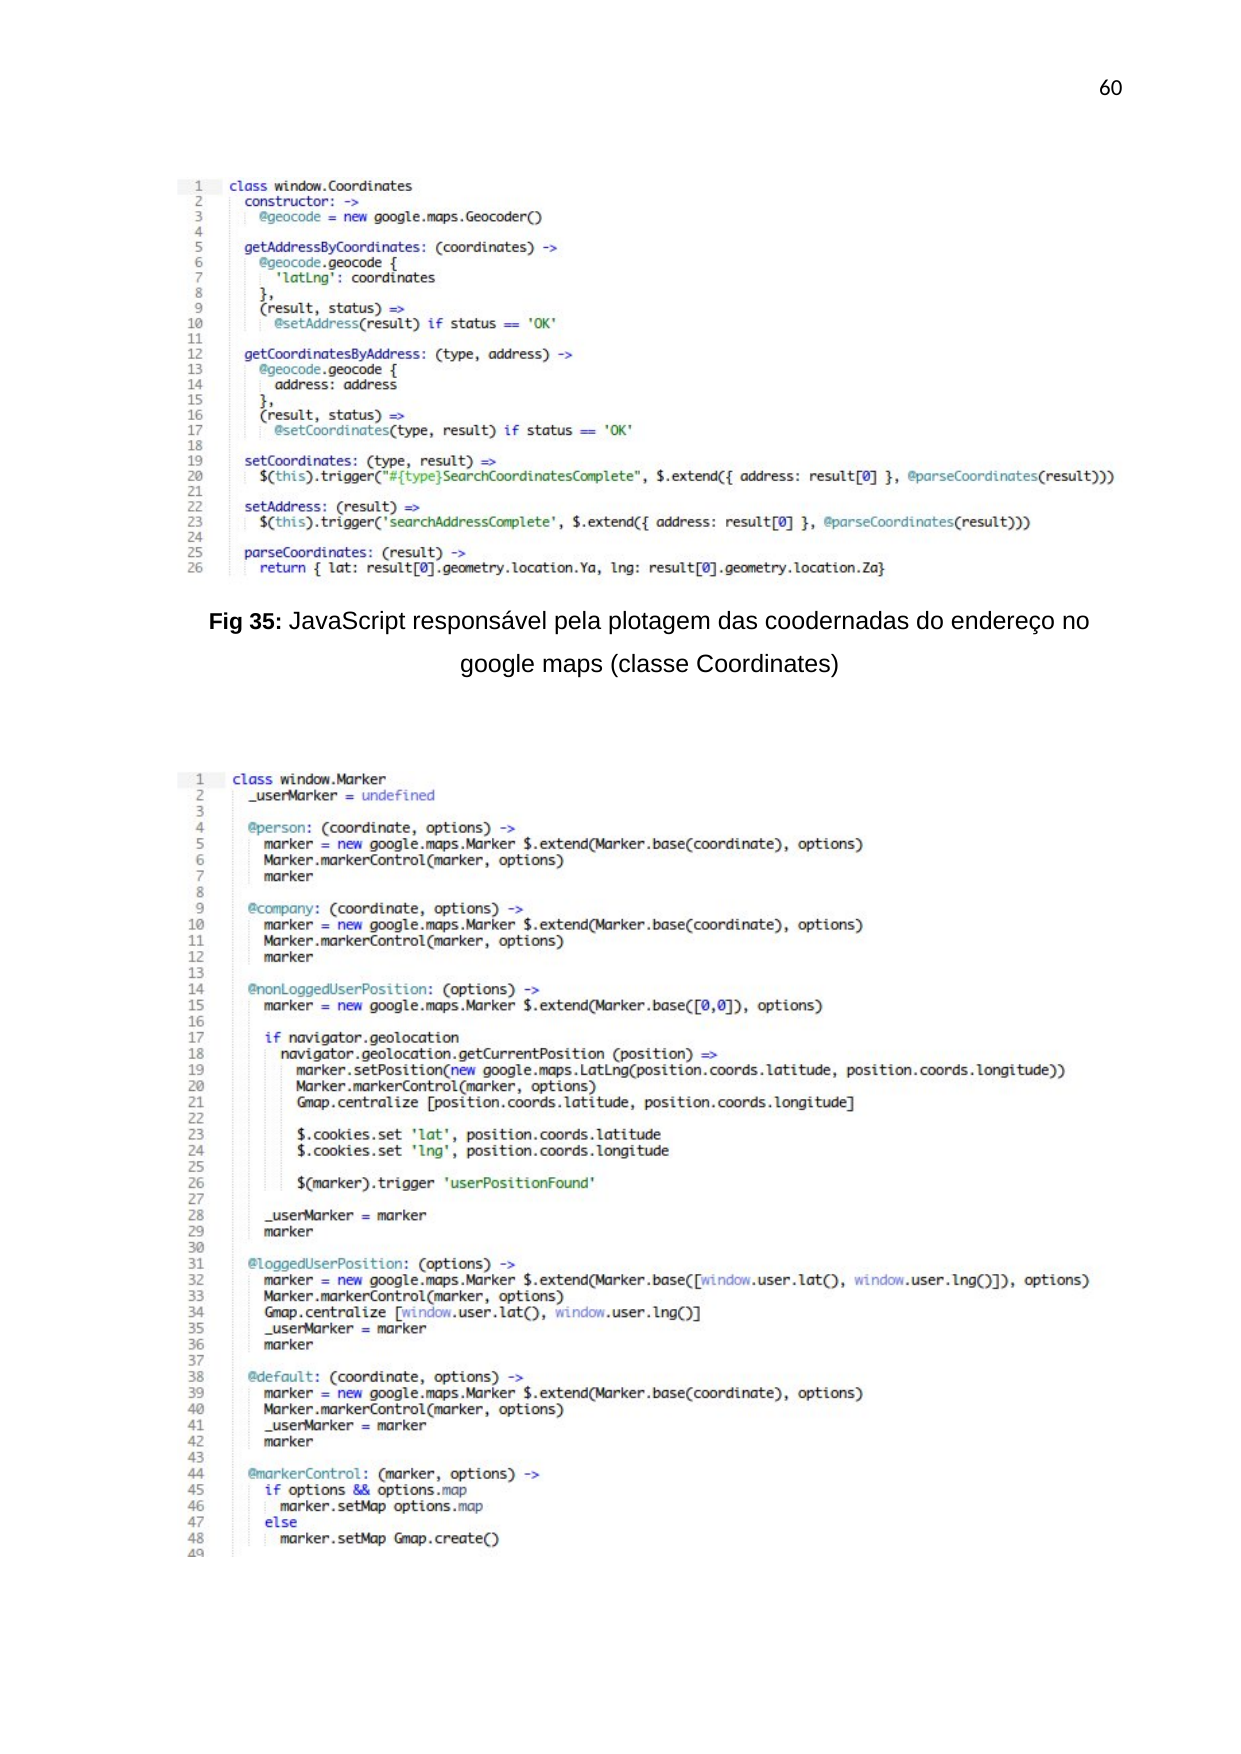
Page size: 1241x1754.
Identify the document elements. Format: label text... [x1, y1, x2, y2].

picture [177, 177, 1123, 593]
text Fig 35: JavaScript responsável pela plotagem das coodernadas do endereço no google maps (classe Coordinates) [177, 606, 1122, 678]
picture [177, 771, 1123, 1557]
